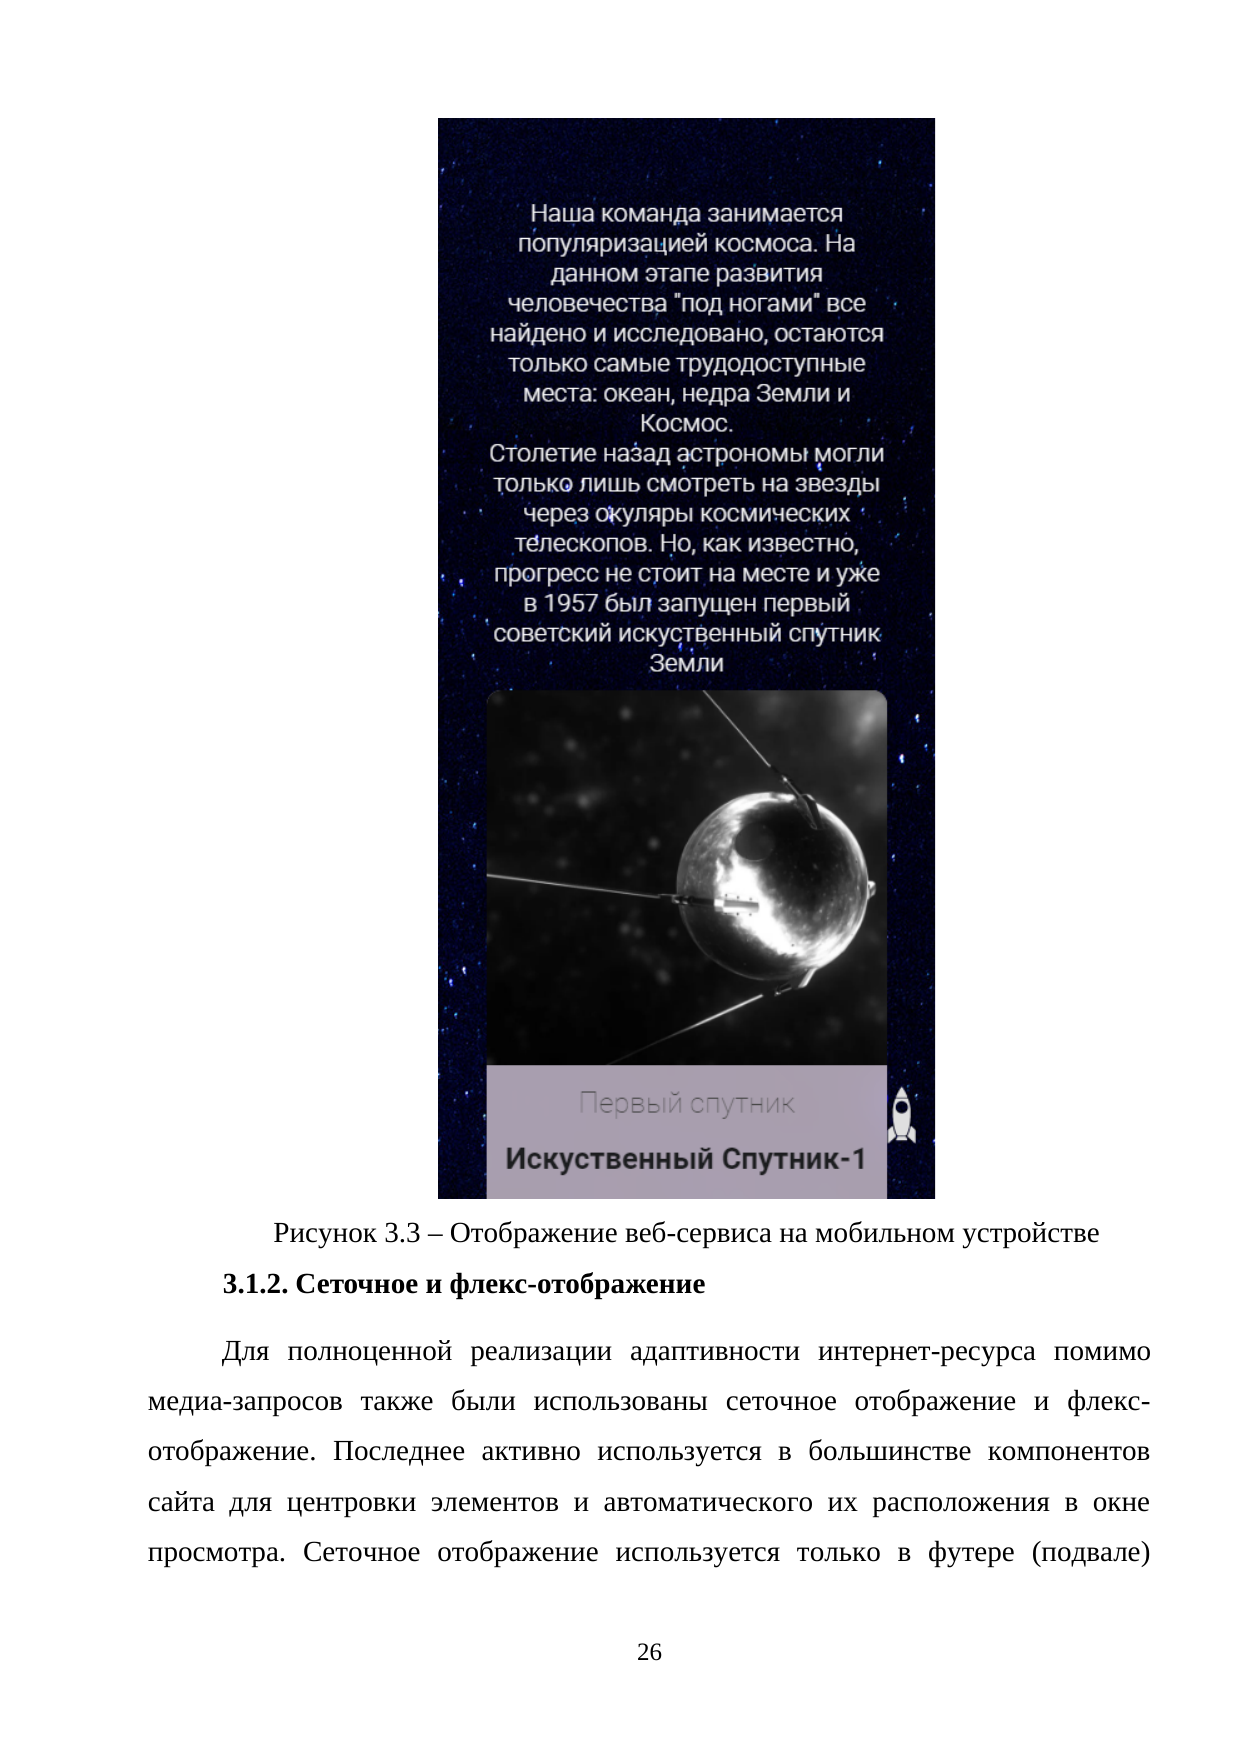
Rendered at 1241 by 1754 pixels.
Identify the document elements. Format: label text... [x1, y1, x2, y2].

picture [438, 118, 936, 1199]
text Рисунок 3.3 – Отображение веб-сервиса на мобильном устройстве [148, 1216, 1152, 1249]
text Сеточное и флекс-отображение [223, 1266, 1152, 1299]
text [148, 1333, 1152, 1568]
